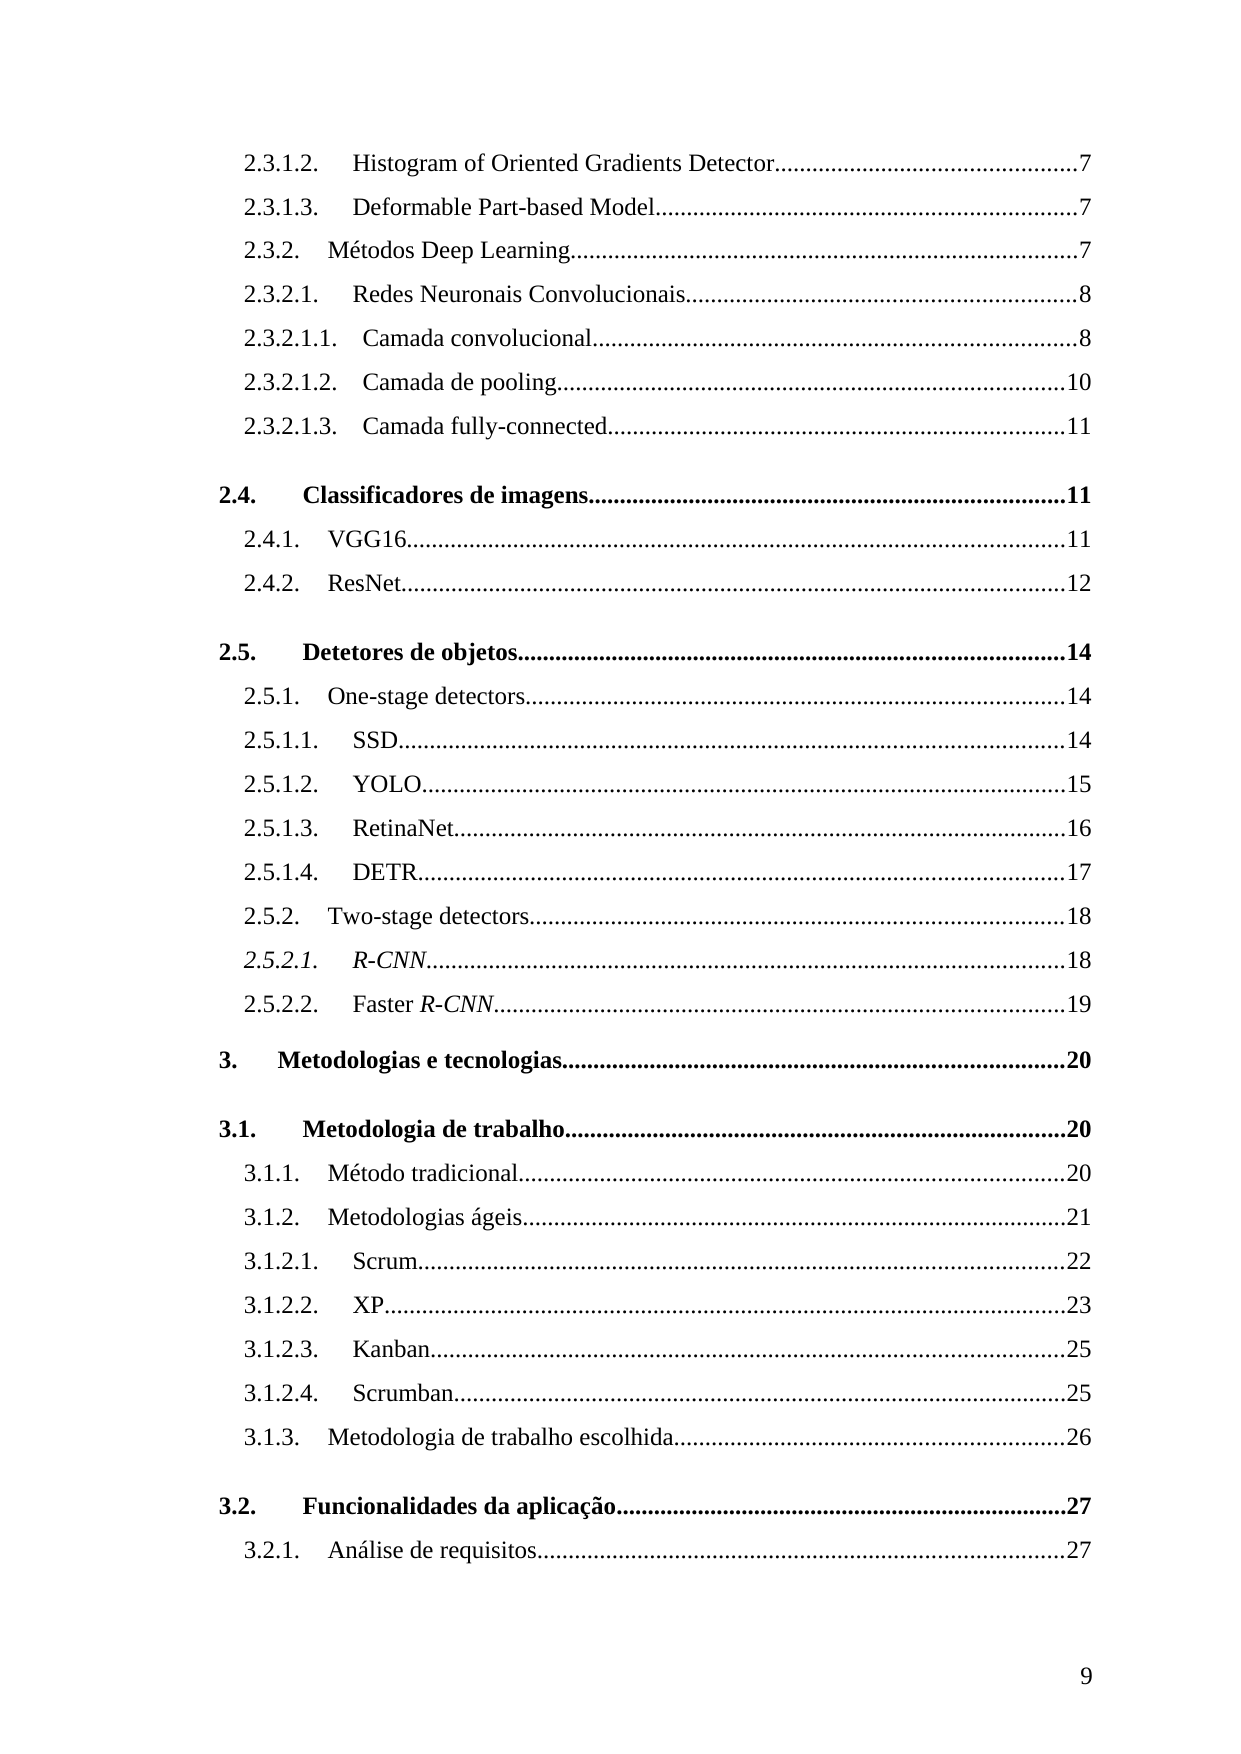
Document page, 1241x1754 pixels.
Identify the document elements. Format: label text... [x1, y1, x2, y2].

text 2.5.1. One-stage detectors 14 [202, 681, 1092, 710]
text 2.3.1.3. Deformable Part-based Model 7 [202, 192, 1092, 220]
text 3.2.1. Análise de requisitos 27 [202, 1535, 1092, 1564]
text 2.3.2. Métodos Deep Learning 7 [202, 236, 1092, 264]
text 2.4.1. VGG16 11 [202, 524, 1092, 553]
text 3.2. Funcionalidades da aplicação 27 [177, 1491, 1092, 1520]
text 3.1.1. Método tradicional 20 [202, 1158, 1092, 1187]
text 3.1.2.2. XP 23 [202, 1290, 1092, 1319]
text 2.4.2. ResNet 12 [202, 568, 1092, 597]
text 3.1.2.1. Scrum 22 [202, 1246, 1092, 1275]
text 2.5. Detetores de objetos 14 [177, 637, 1092, 666]
text 2.3.2.1.2. Camada de pooling 10 [202, 367, 1092, 396]
text 3.1.2. Metodologias ágeis 21 [202, 1202, 1092, 1231]
text 2.5.2.1. R-CNN 18 [202, 945, 1092, 974]
text 2.3.2.1.3. Camada fully-connected 11 [202, 411, 1092, 440]
text 2.3.2.1. Redes Neuronais Convolucionais 8 [202, 279, 1092, 308]
text 2.3.1.2. Histogram of Oriented Gradients Detector 7 [202, 148, 1092, 176]
text 2.4. Classificadores de imagens 11 [177, 480, 1092, 509]
text 2.5.1.4. DETR 17 [202, 857, 1092, 886]
text 3.1.2.4. Scrumban 25 [202, 1378, 1092, 1407]
text 2.5.1.2. YOLO 15 [202, 769, 1092, 798]
text 3.1.3. Metodologia de trabalho escolhida 26 [202, 1422, 1092, 1451]
text 2.5.2.2. Faster R-CNN 19 [202, 989, 1092, 1018]
text 3.1. Metodologia de trabalho 20 [177, 1114, 1092, 1143]
text 2.5.1.1. SSD 14 [202, 725, 1092, 754]
text 3. Metodologias e tecnologias 20 [177, 1045, 1092, 1074]
text 2.5.1.3. RetinaNet 16 [202, 813, 1092, 842]
text 2.3.2.1.1. Camada convolucional 8 [202, 323, 1092, 352]
text 3.1.2.3. Kanban 25 [202, 1334, 1092, 1363]
text 2.5.2. Two-stage detectors 18 [202, 901, 1092, 930]
